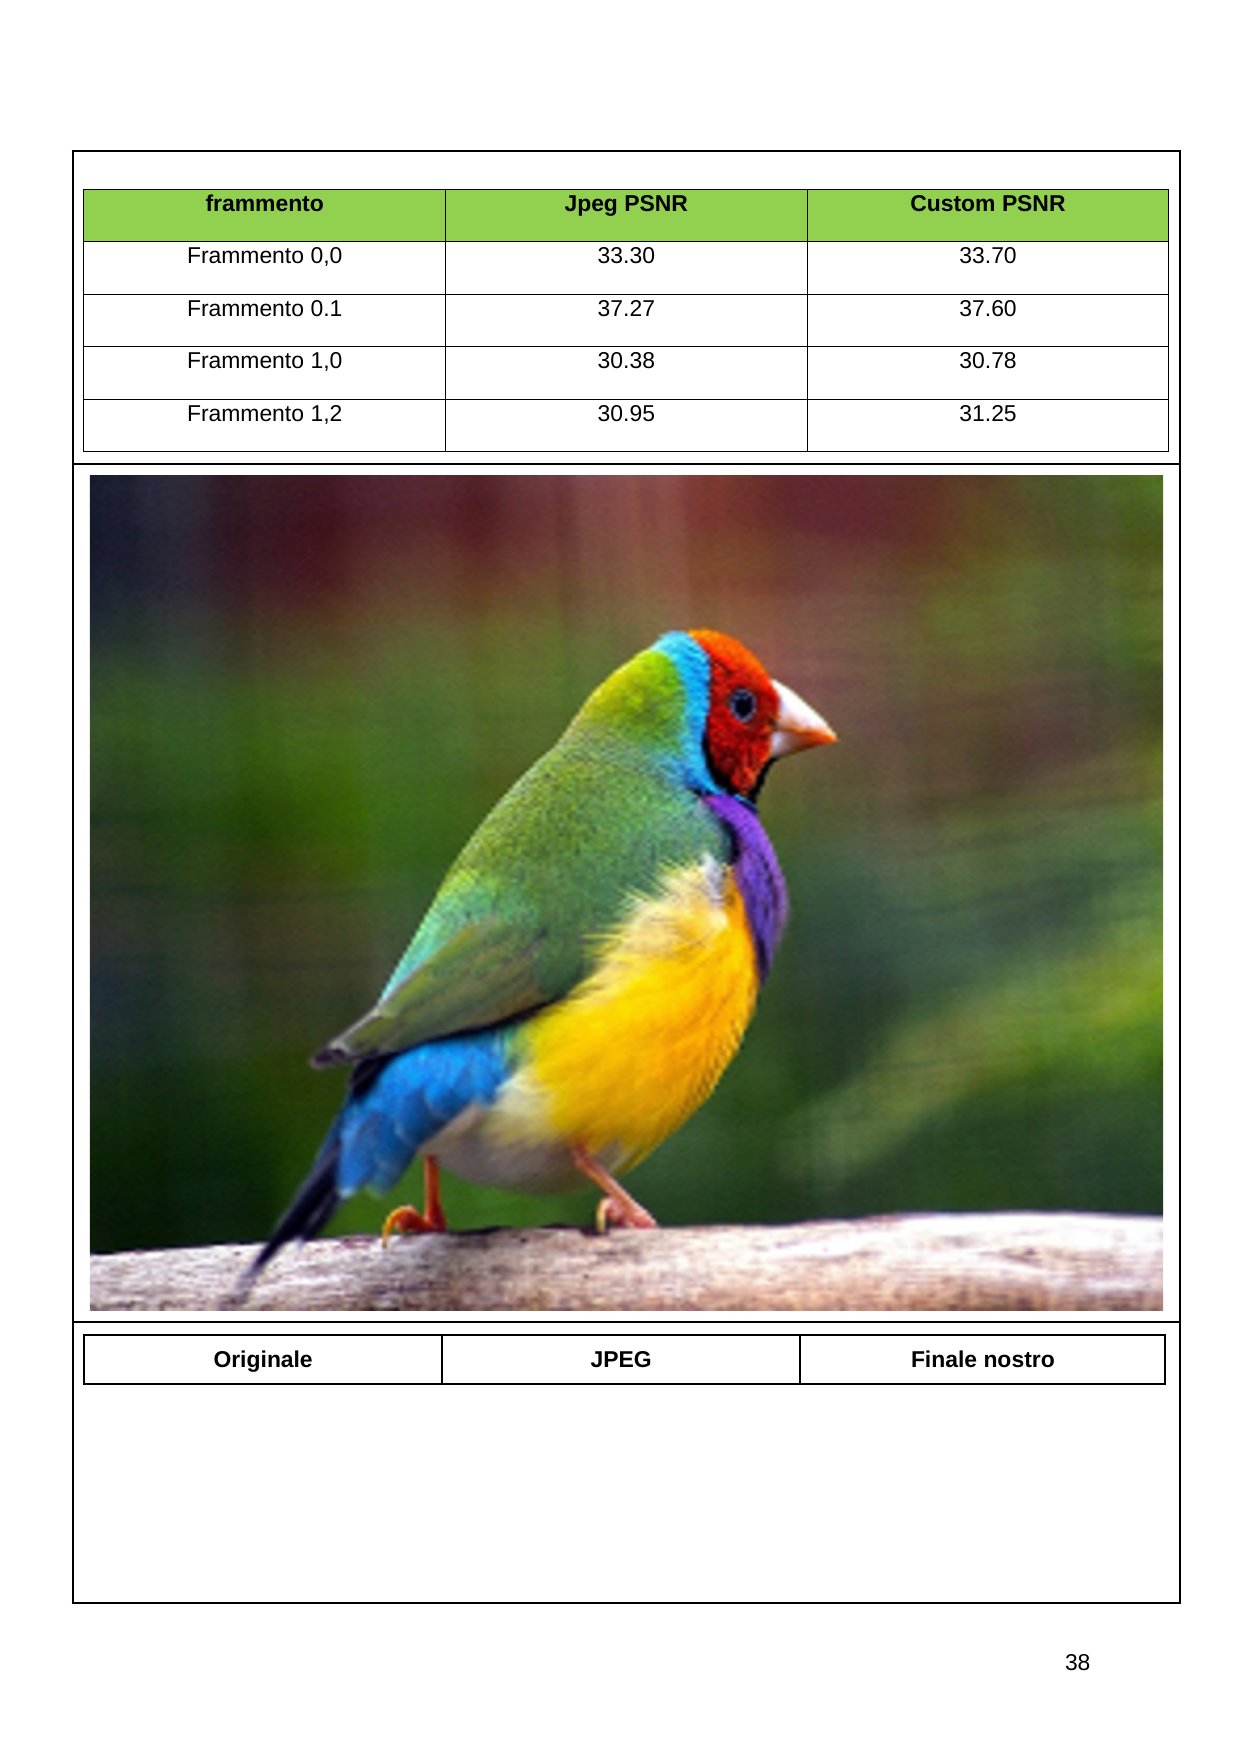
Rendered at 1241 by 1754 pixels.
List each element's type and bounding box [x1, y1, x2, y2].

table_cell [74, 1323, 1179, 1602]
table_cell [74, 465, 1179, 1321]
picture [89, 475, 1164, 1311]
table_cell [74, 152, 1179, 462]
